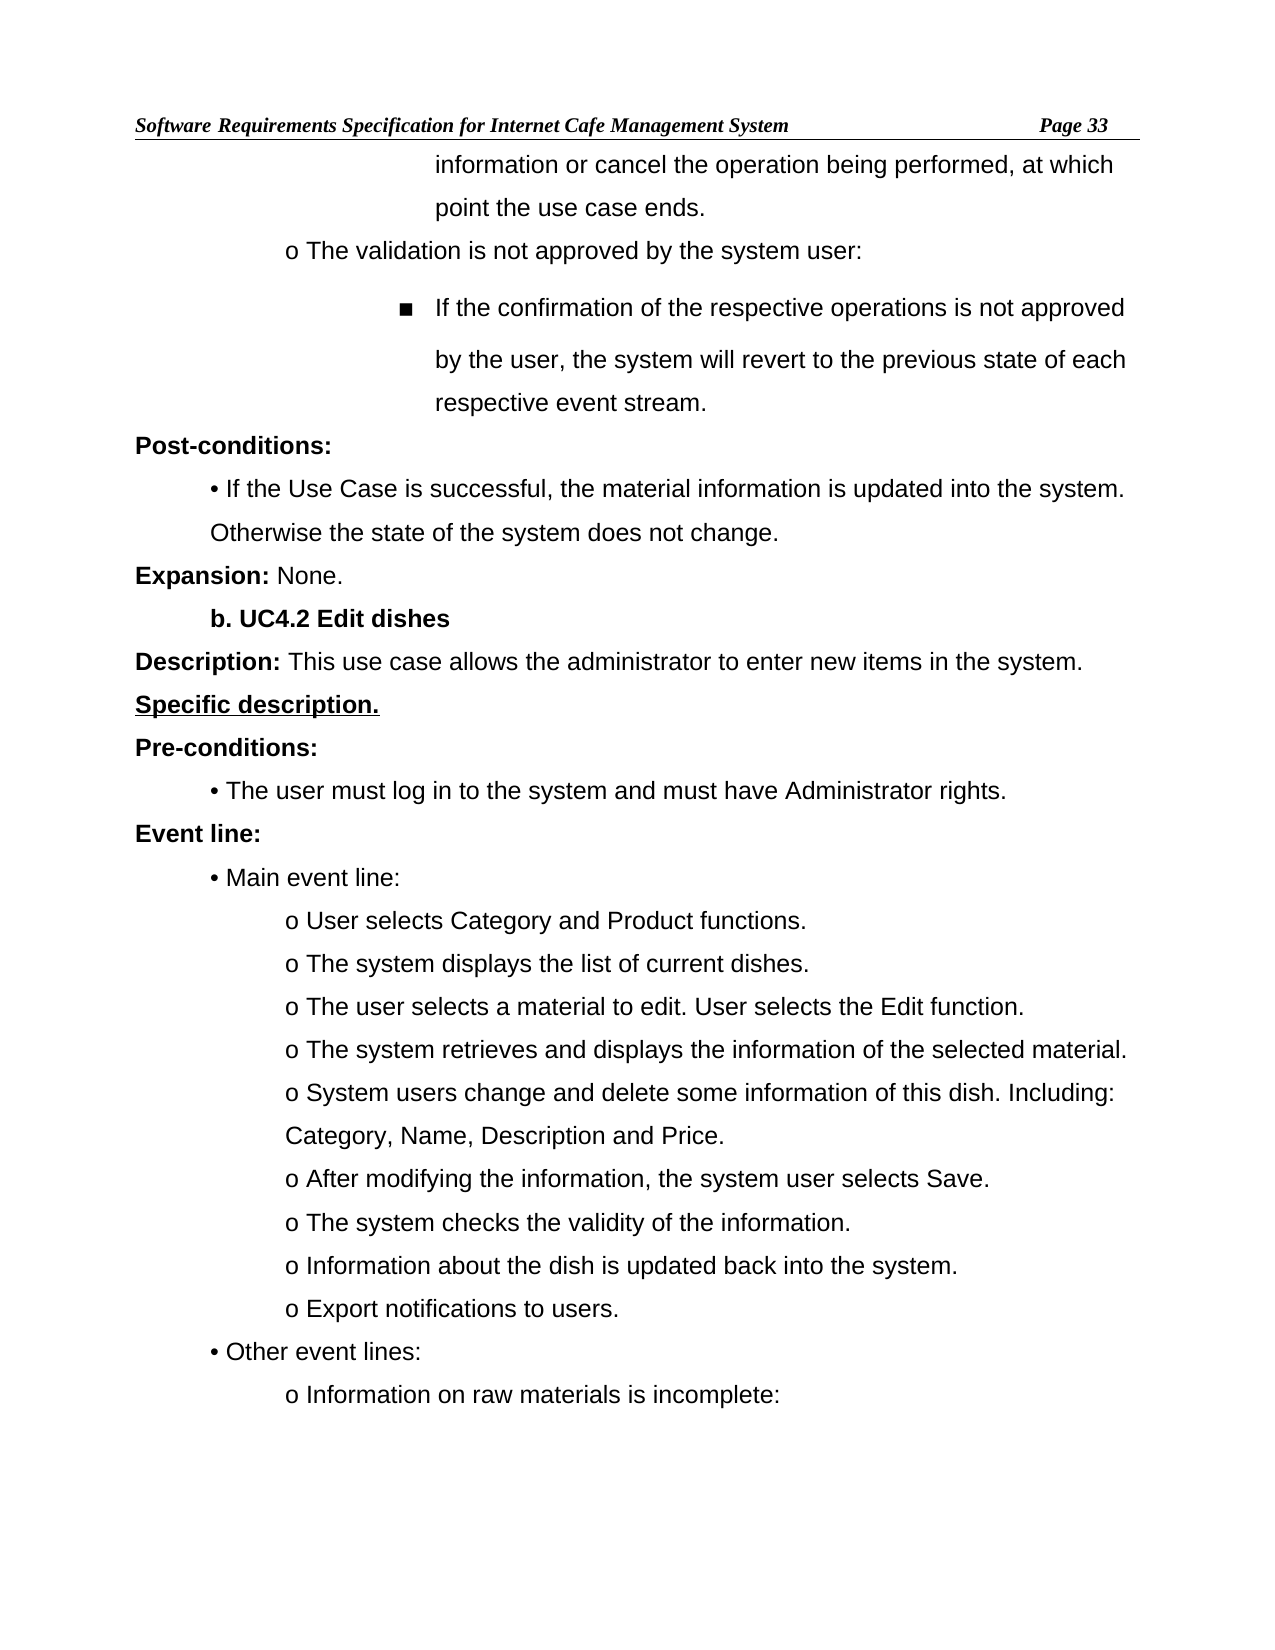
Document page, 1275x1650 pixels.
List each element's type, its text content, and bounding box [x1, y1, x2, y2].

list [397, 150, 1140, 222]
text o System users change and delete some information of this dish. Including: Category, Name, Description and Price. [285, 1078, 1140, 1150]
text Pre-conditions: [135, 733, 1140, 762]
text o The system retrieves and displays the information of the selected material. [210, 1035, 1140, 1064]
text o User selects Category and Product functions. [210, 906, 1140, 934]
text • Main event line: [135, 862, 1140, 891]
text o The system displays the list of current dishes. [210, 949, 1140, 977]
text o After modifying the information, the system user selects Save. [210, 1164, 1140, 1193]
text o The user selects a material to edit. User selects the Edit function. [210, 992, 1140, 1021]
text o The validation is not approved by the system user: [210, 236, 1140, 265]
text Expansion: None. [135, 561, 1140, 589]
list If the confirmation of the respective operations is not approved by the user, the system will revert to the previous state of each respective event stream. [397, 279, 1140, 417]
text • If the Use Case is successful, the material information is updated into the system. Otherwise the state of the system does not change. [210, 474, 1140, 546]
text • The user must log in to the system and must have Administrator rights. [135, 776, 1140, 805]
text • Other event lines: [135, 1337, 1140, 1366]
text Specific description. [135, 690, 1140, 719]
text Post-conditions: [135, 431, 1140, 460]
text b. UC4.2 Edit dishes [210, 604, 1140, 632]
text Event line: [135, 819, 1140, 848]
text o Information about the dish is updated back into the system. [210, 1251, 1140, 1279]
text o Export notifications to users. [210, 1294, 1140, 1322]
text o The system checks the validity of the information. [210, 1207, 1140, 1236]
text Description: This use case allows the administrator to enter new items in the system. [135, 647, 1140, 676]
text o Information on raw materials is incomplete: [210, 1380, 1140, 1409]
